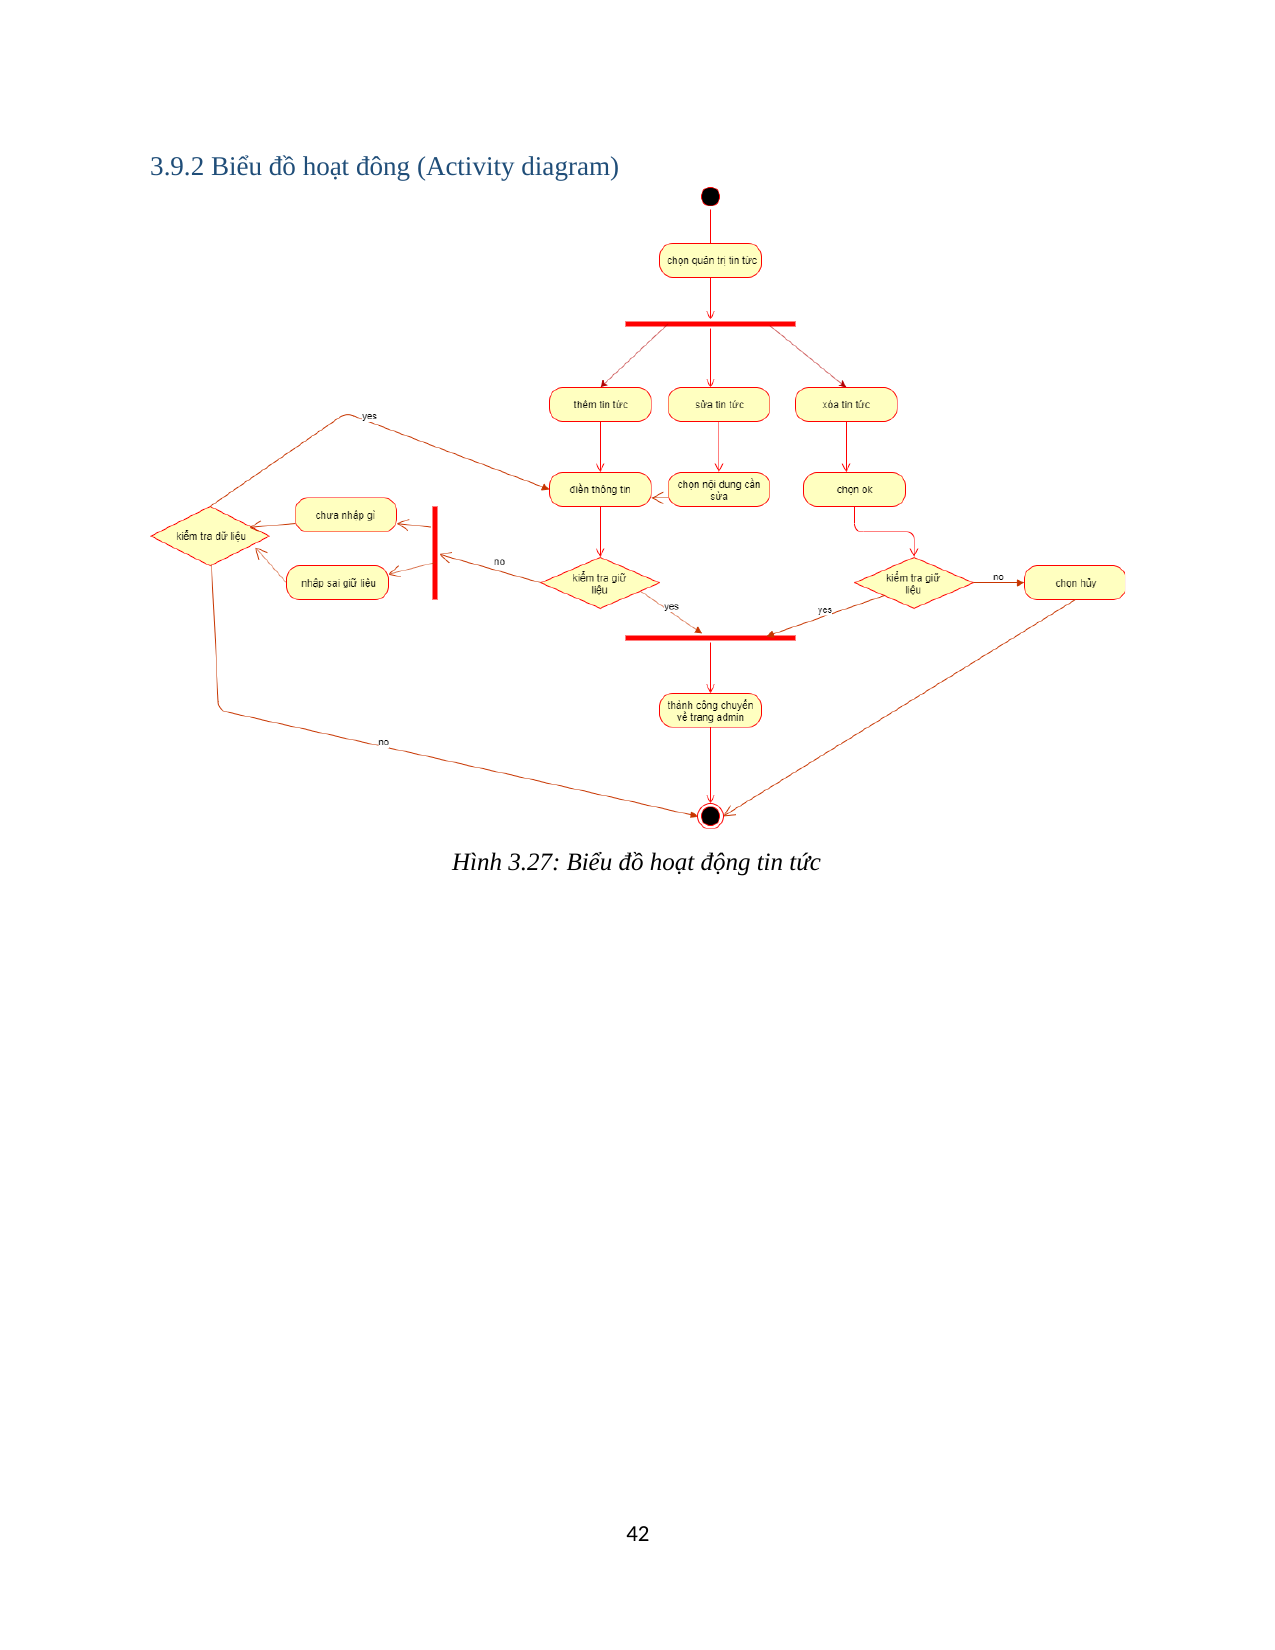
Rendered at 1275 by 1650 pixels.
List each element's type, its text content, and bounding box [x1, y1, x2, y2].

text Hình 3.27: Biểu đồ hoạt động tin tức [150, 847, 1125, 876]
subtitle 3.9.2 Biểu đồ hoạt đông (Activity diagram) [150, 150, 1125, 181]
picture [150, 183, 1125, 829]
